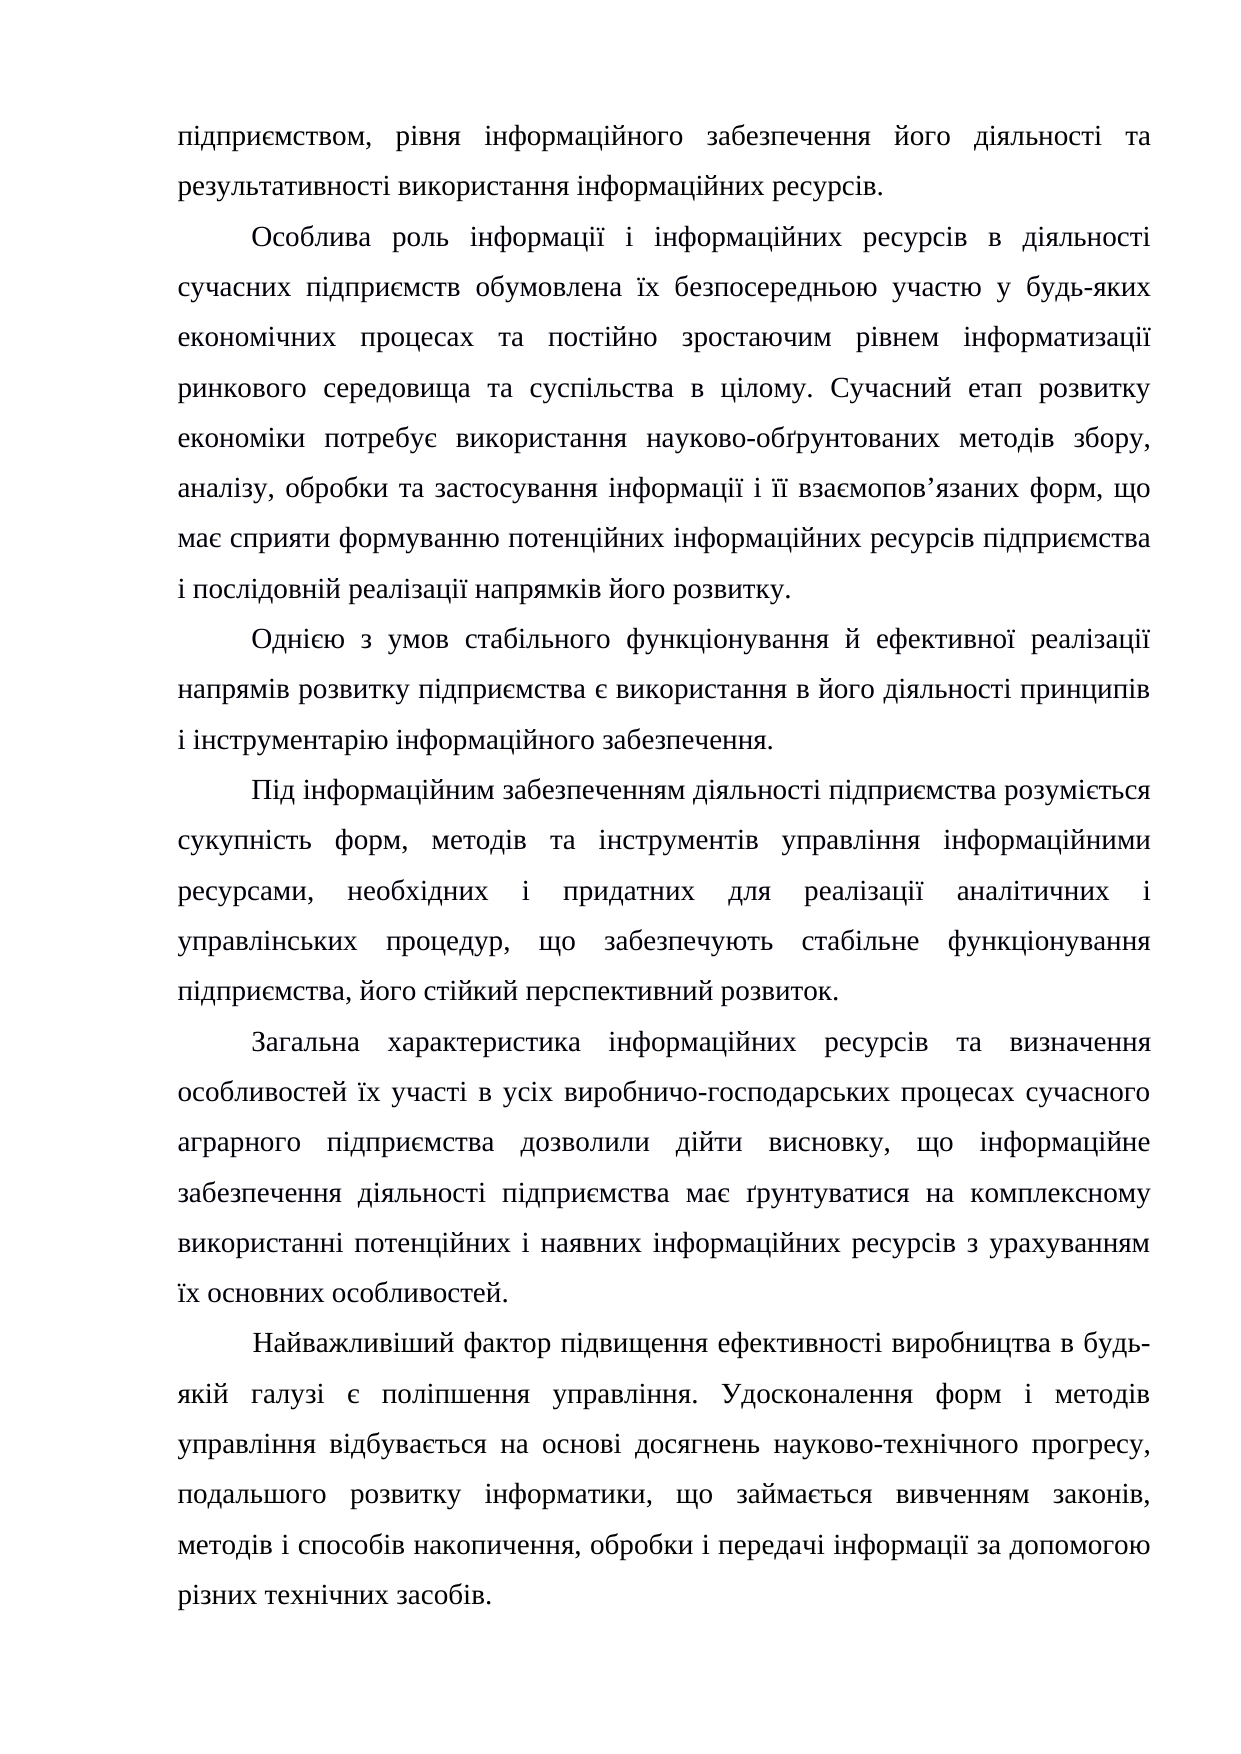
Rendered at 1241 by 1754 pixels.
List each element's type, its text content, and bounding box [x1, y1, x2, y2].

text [177, 118, 1152, 202]
text Однією з умов стабільного функціонування й ефективної реалізації напрямів розвитку підприємства є використання в його діяльності принципів і інструментарію інформаційного забезпечення. [177, 621, 1152, 755]
text Найважливіший фактор підвищення ефективності виробництва в будь-якій галузі є поліпшення управління. Удосконалення форм і методів управління відбувається на основі досягнень науково-технічного прогресу, подальшого розвитку інформатики, що займається вивченням законів, методів і способів накопичення, обробки і передачі інформації за допомогою різних технічних засобів. [177, 1326, 1152, 1611]
text Під інформаційним забезпеченням діяльності підприємства розуміється сукупність форм, методів та інструментів управління інформаційними ресурсами, необхідних і придатних для реалізації аналітичних і управлінських процедур, що забезпечують стабільне функціонування підприємства, його стійкий перспективний розвиток. [177, 772, 1152, 1007]
text Загальна характеристика інформаційних ресурсів та визначення особливостей їх участі в усіх виробничо-господарських процесах сучасного аграрного підприємства дозволили дійти висновку, що інформаційне забезпечення діяльності підприємства має ґрунтуватися на комплексному використанні потенційних і наявних інформаційних ресурсів з урахуванням їх основних особливостей. [177, 1024, 1152, 1309]
text Особлива роль інформації і інформаційних ресурсів в діяльності сучасних підприємств обумовлена їх безпосередньою участю у будь-яких економічних процесах та постійно зростаючим рівнем інформатизації ринкового середовища та суспільства в цілому. Сучасний етап розвитку економіки потребує використання науково-обґрунтованих методів збору, аналізу, обробки та застосування інформації і її взаємопов’язаних форм, що має сприяти формуванню потенційних інформаційних ресурсів підприємства і послідовній реалізації напрямків його розвитку. [177, 219, 1152, 604]
